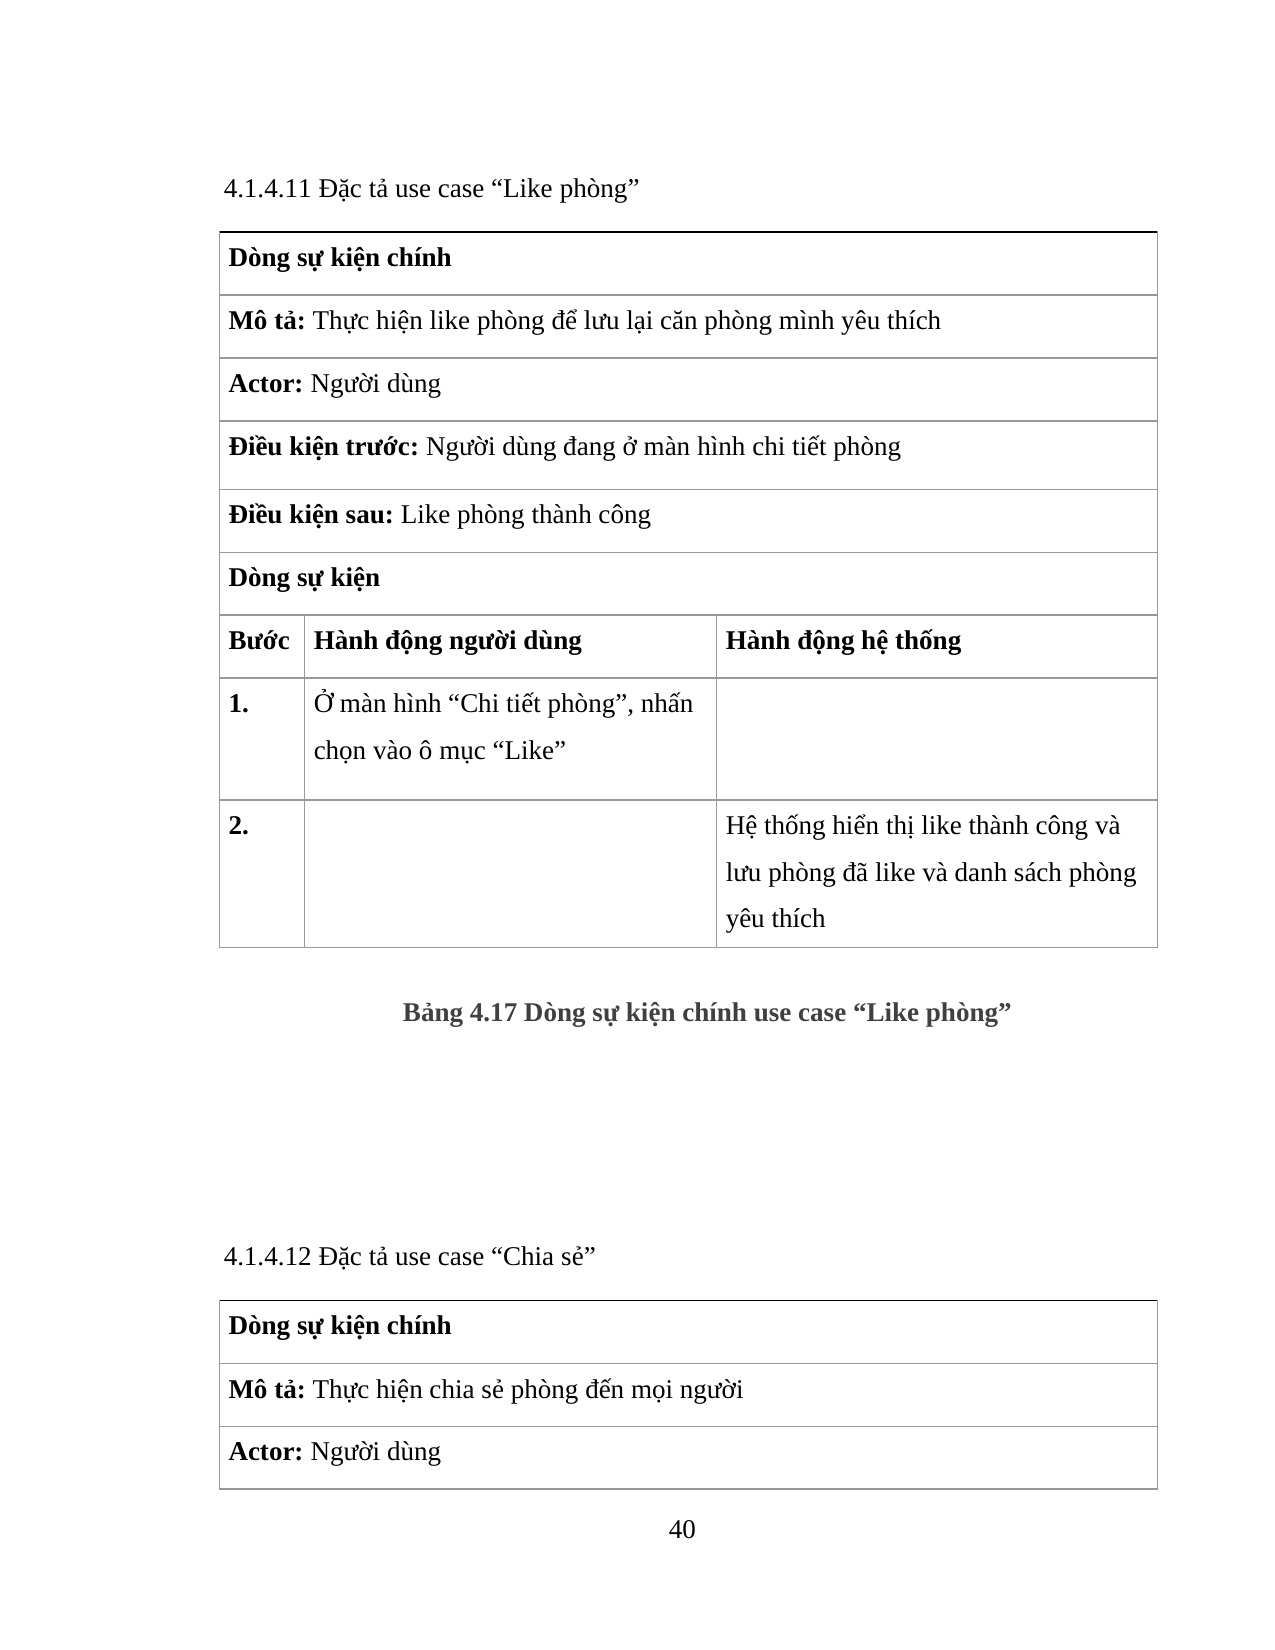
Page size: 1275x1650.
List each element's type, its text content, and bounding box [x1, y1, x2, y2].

table_cell Mô tả: Thực hiện like phòng để lưu lại căn phòng mình yêu thích [220, 296, 1157, 357]
table_cell Hệ thống hiển thị like thành công và lưu phòng đã like và danh sách phòng yêu thích [717, 801, 1157, 947]
subtitle 4.1.4.11 Đặc tả use case “Like phòng” [179, 172, 1219, 203]
table_cell Mô tả: Thực hiện chia sẻ phòng đến mọi người [220, 1364, 1157, 1426]
table_cell Actor: Người dùng [220, 359, 1157, 420]
table_cell Điều kiện trước: Người dùng đang ở màn hình chi tiết phòng [220, 422, 1157, 489]
text Bảng 4.17 Dòng sự kiện chính use case “Like phòng” [179, 996, 1103, 1027]
table_cell [305, 801, 716, 947]
table_cell Actor: Người dùng [220, 1427, 1157, 1488]
table_header Dòng sự kiện chính [220, 233, 1157, 294]
subtitle 4.1.4.12 Đặc tả use case “Chia sẻ” [179, 1241, 1219, 1272]
table_cell 1. [220, 679, 304, 799]
table_cell 2. [220, 801, 304, 947]
table_cell Điều kiện sau: Like phòng thành công [220, 490, 1157, 551]
table_cell [717, 679, 1157, 799]
table_cell Ở màn hình “Chi tiết phòng”, nhấn chọn vào ô mục “Like” [305, 679, 716, 799]
table_cell Bước [220, 616, 304, 677]
table_header Dòng sự kiện chính [220, 1301, 1157, 1363]
table_cell Dòng sự kiện [220, 553, 1157, 614]
table_cell Hành động hệ thống [717, 616, 1157, 677]
table_cell Hành động người dùng [305, 616, 716, 677]
